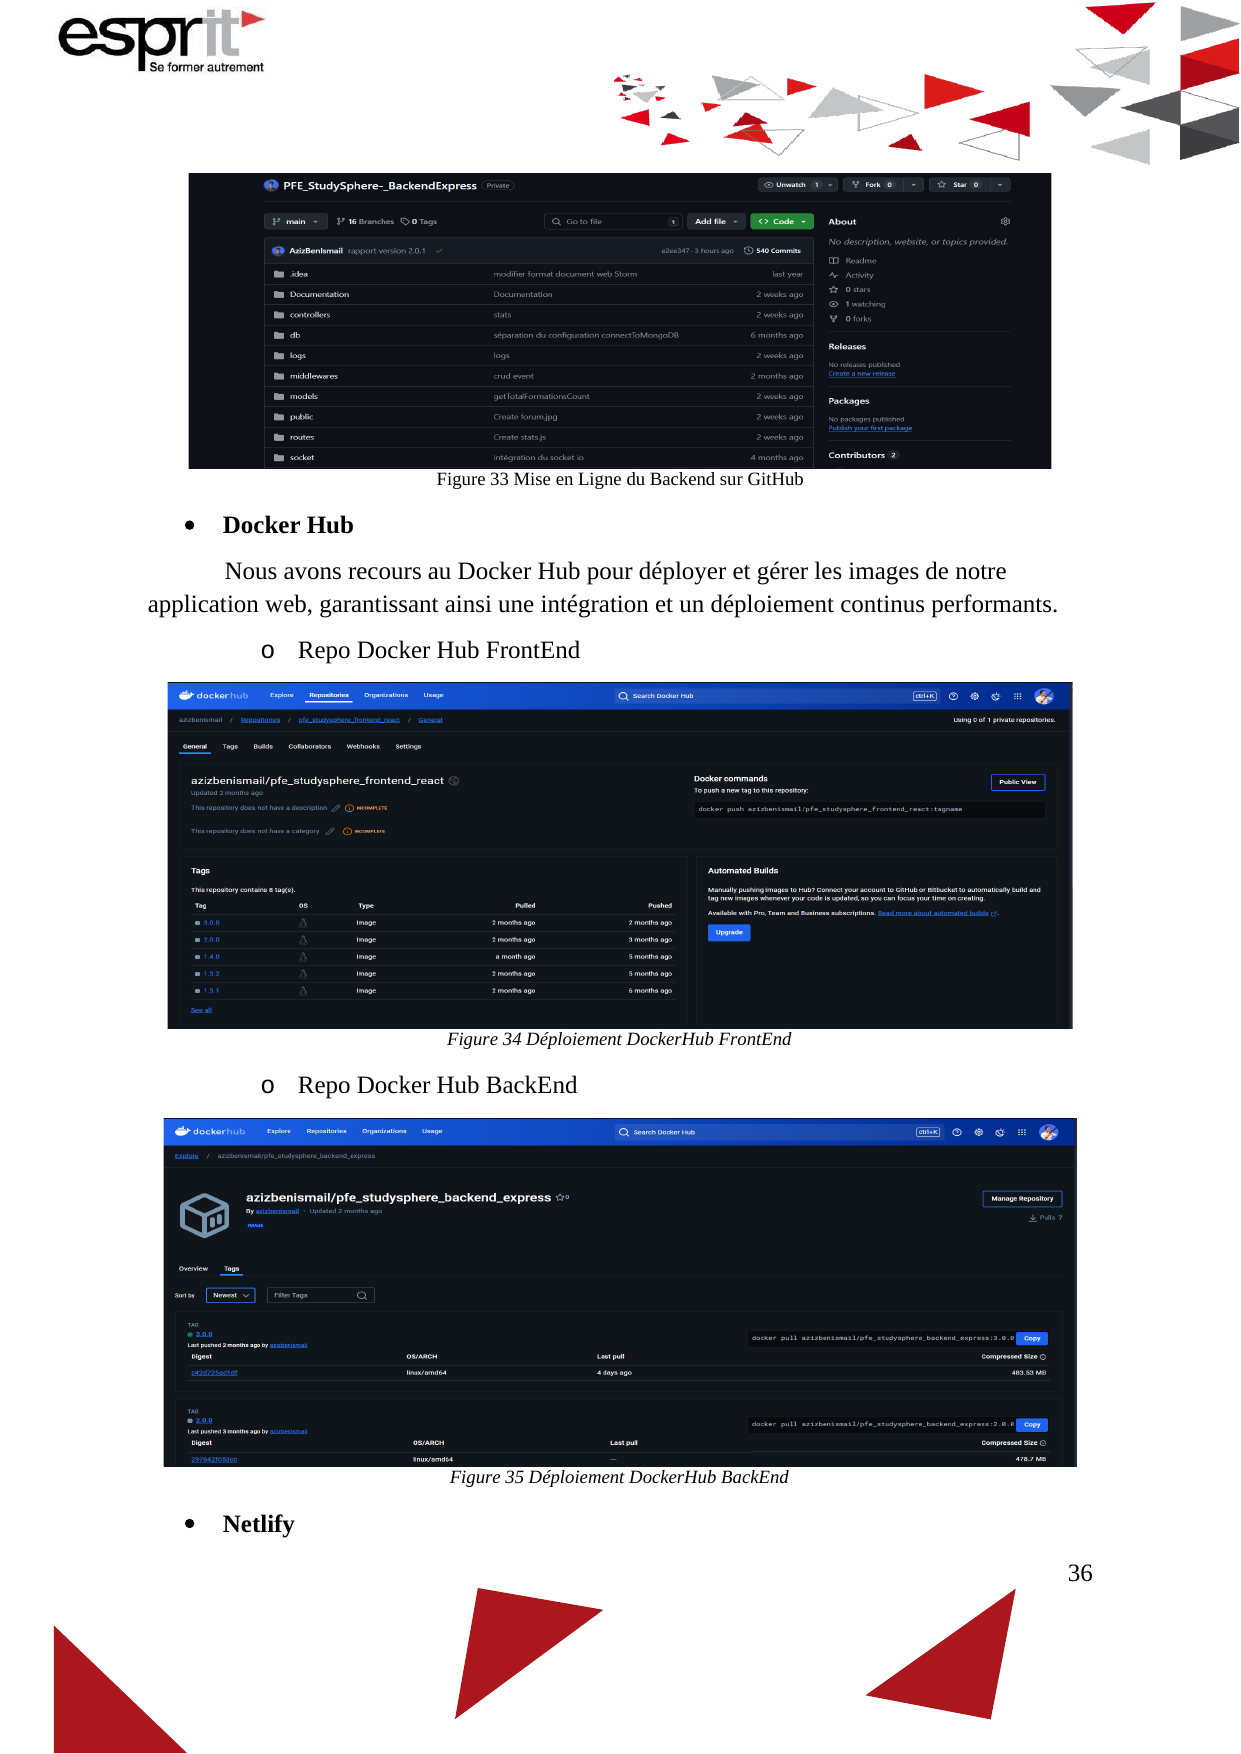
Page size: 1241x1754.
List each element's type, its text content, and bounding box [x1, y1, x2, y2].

picture [613, 0, 1241, 167]
picture [188, 173, 1052, 469]
text Nous avons recours au Docker Hub pour déployer et gérer les images de notre application web, garantissant ainsi une intégration et un déploiement continus performants. [148, 556, 1093, 618]
list Netlify [185, 1509, 1093, 1538]
text Figure 33 Mise en Ligne du Backend sur GitHub [148, 468, 1093, 490]
text Figure 35 Déploiement DockerHub BackEnd [148, 1466, 1093, 1488]
picture [167, 682, 1073, 1029]
list Repo Docker Hub FrontEnd [260, 635, 1093, 666]
list Repo Docker Hub BackEnd [260, 1071, 1093, 1101]
text Figure 34 Déploiement DockerHub FrontEnd [148, 1028, 1093, 1050]
picture [163, 1118, 1077, 1467]
picture [54, 7, 269, 75]
list Docker Hub [185, 511, 1093, 539]
